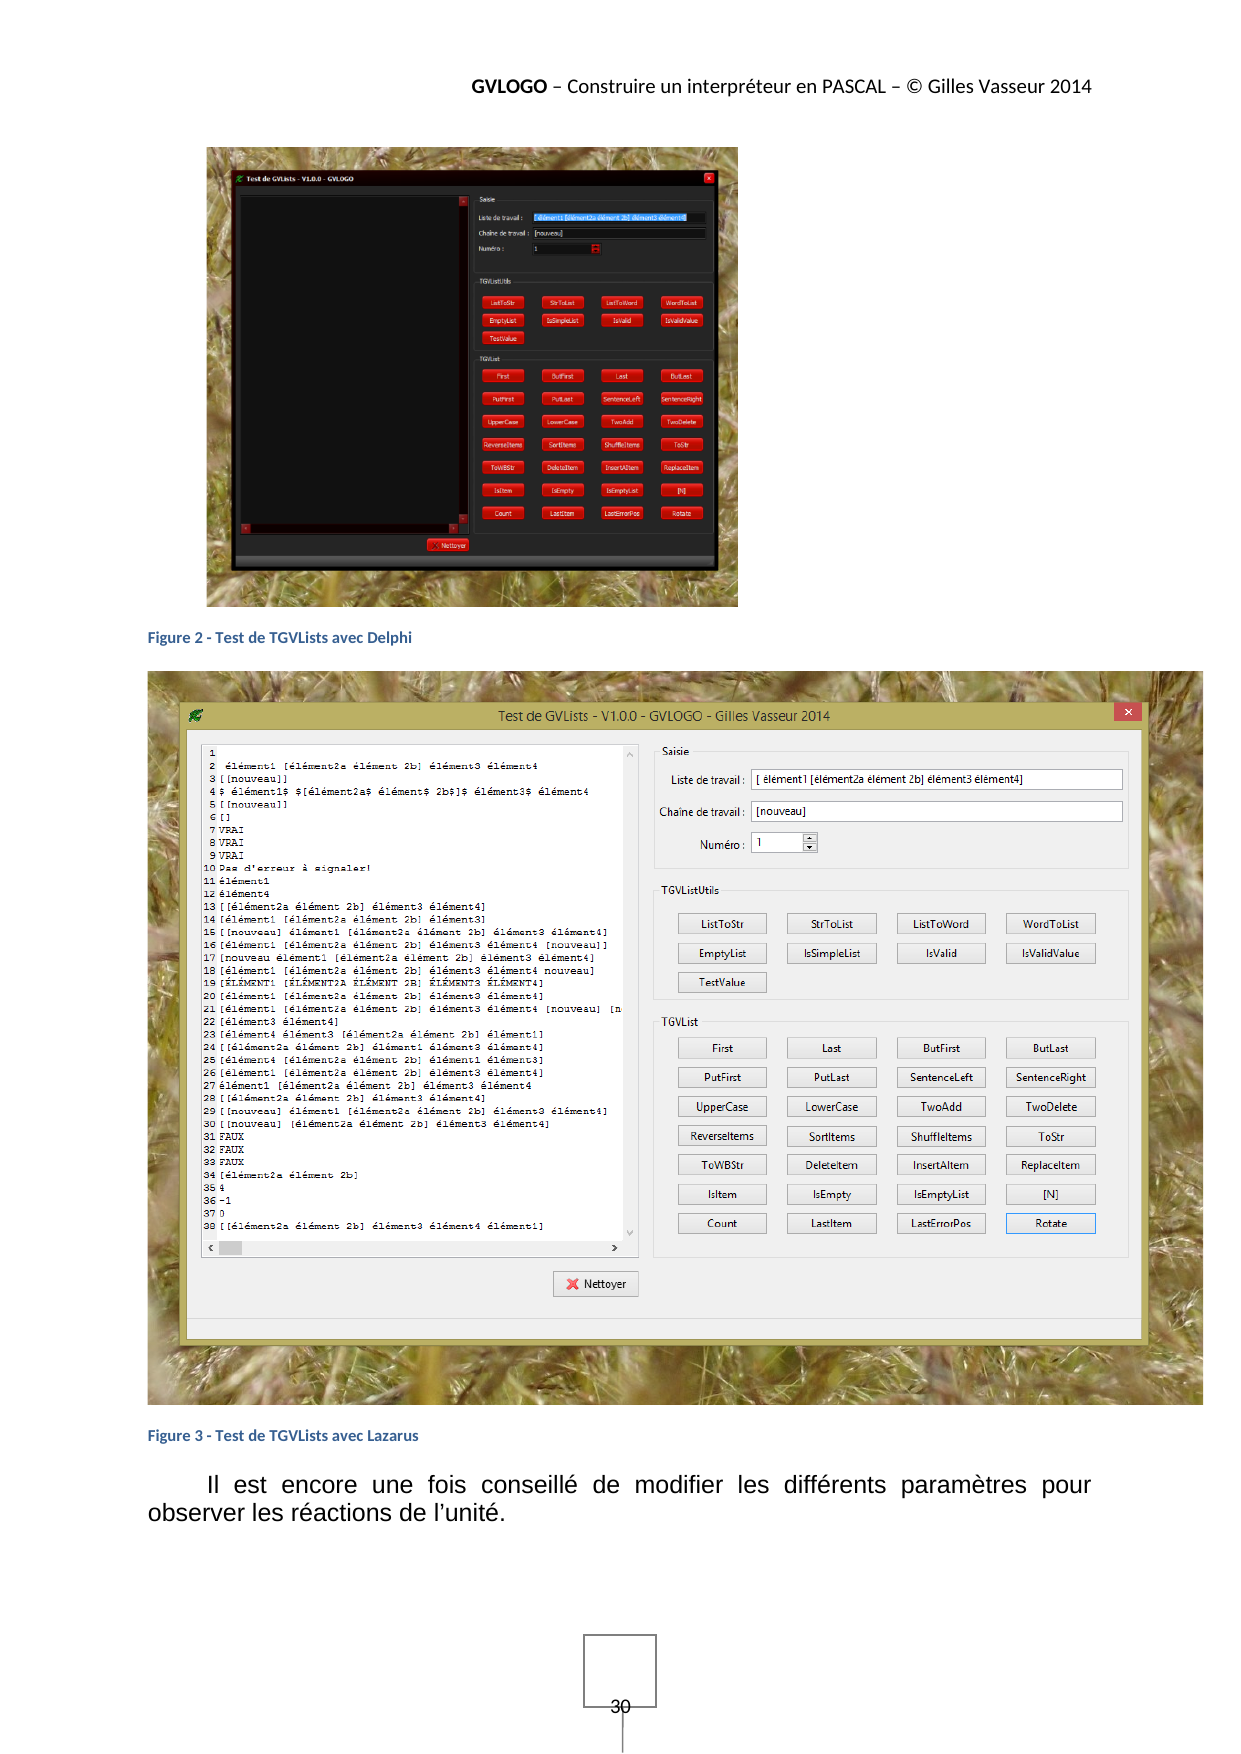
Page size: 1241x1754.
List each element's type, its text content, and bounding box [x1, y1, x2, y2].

picture [147, 671, 1204, 1405]
picture [206, 147, 738, 607]
text Il est encore une fois conseillé de modifier les différents paramètres pour observer les réactions de l’unité. [148, 1470, 1093, 1527]
